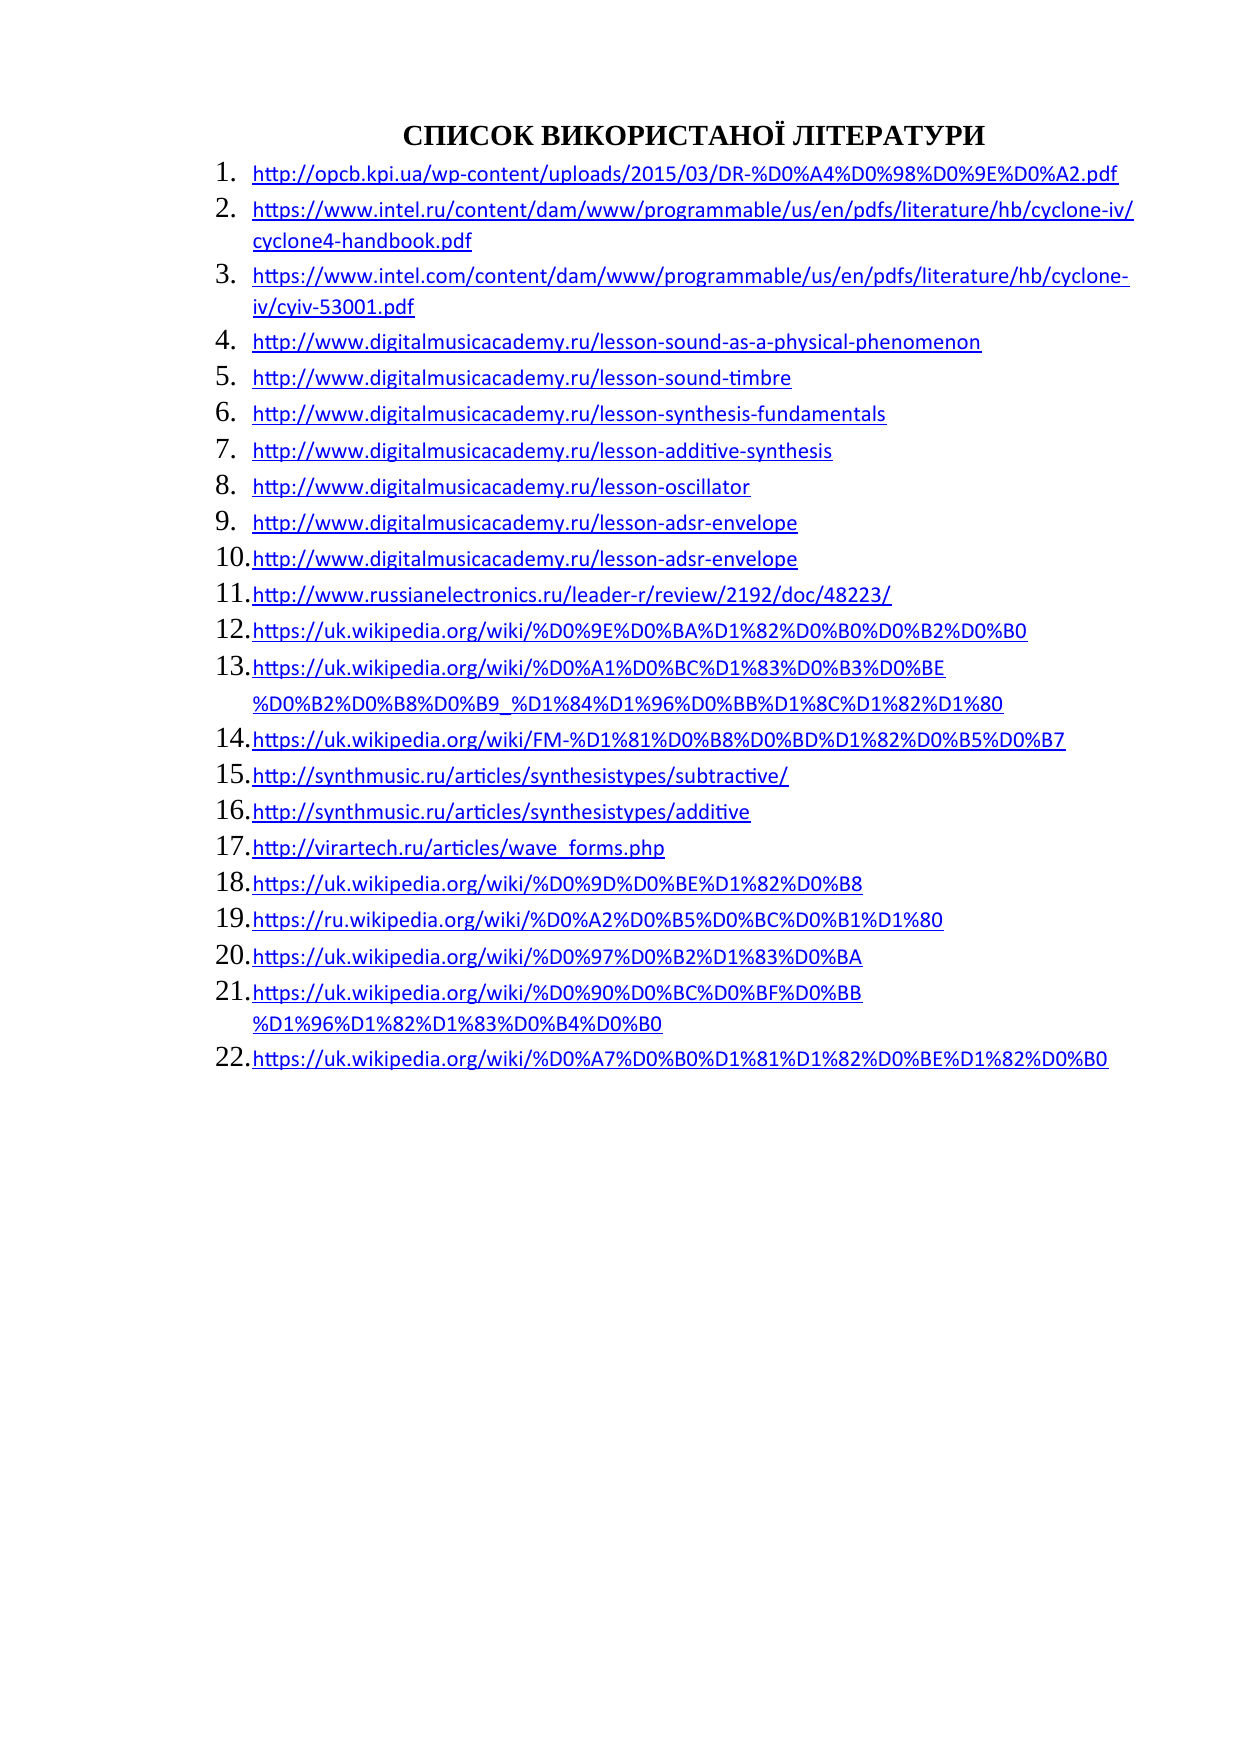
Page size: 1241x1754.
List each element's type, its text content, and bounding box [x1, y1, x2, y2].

list https://uk.wikipedia.org/wiki/%D0%97%D0%B2%D1%83%D0%BA [215, 937, 1152, 970]
list https://uk.wikipedia.org/wiki/%D0%90%D0%BC%D0%BF%D0%BB%D1%96%D1%82%D1%83%D0%B4%D0%B0 [215, 973, 1152, 1037]
list https://www.intel.ru/content/dam/www/programmable/us/en/pdfs/literature/hb/cyclone-iv/cyclone4-handbook.pdf [215, 190, 1152, 254]
list http://www.digitalmusicacademy.ru/lesson-sound-timbre [215, 358, 1152, 392]
list https://uk.wikipedia.org/wiki/%D0%A1%D0%BC%D1%83%D0%B3%D0%BE%D0%B2%D0%B8%D0%B9_%D1%84%D1%96%D0%BB%D1%8C%D1%82%D1%80 [215, 648, 1152, 717]
list http://www.digitalmusicacademy.ru/lesson-sound-as-a-physical-phenomenon [215, 322, 1152, 356]
list http://www.digitalmusicacademy.ru/lesson-adsr-envelope [215, 503, 1152, 537]
list http://www.russianelectronics.ru/leader-r/review/2192/doc/48223/ [215, 575, 1152, 609]
list http://www.digitalmusicacademy.ru/lesson-adsr-envelope [215, 539, 1152, 573]
list СПИСОК ВИКОРИСТАНОЇ ЛІТЕРАТУРИ [236, 118, 1152, 152]
list https://www.intel.com/content/dam/www/programmable/us/en/pdfs/literature/hb/cyclone-iv/cyiv-53001.pdf [215, 256, 1152, 320]
list http://www.digitalmusicacademy.ru/lesson-oscillator [215, 467, 1152, 500]
list https://uk.wikipedia.org/wiki/%D0%9E%D0%BA%D1%82%D0%B0%D0%B2%D0%B0 [215, 611, 1152, 645]
list http://www.digitalmusicacademy.ru/lesson-synthesis-fundamentals [215, 394, 1152, 428]
list https://uk.wikipedia.org/wiki/FM-%D1%81%D0%B8%D0%BD%D1%82%D0%B5%D0%B7 [215, 720, 1152, 753]
list http://www.digitalmusicacademy.ru/lesson-additive-synthesis [215, 431, 1152, 464]
list http://opcb.kpi.ua/wp-content/uploads/2015/03/DR-%D0%A4%D0%98%D0%9E%D0%A2.pdf [215, 154, 1152, 188]
list http://synthmusic.ru/articles/synthesistypes/additive [215, 792, 1152, 826]
list http://synthmusic.ru/articles/synthesistypes/subtractive/ [215, 756, 1152, 789]
list https://uk.wikipedia.org/wiki/%D0%A7%D0%B0%D1%81%D1%82%D0%BE%D1%82%D0%B0 [215, 1039, 1152, 1072]
list http://virartech.ru/articles/wave_forms.php [215, 828, 1152, 862]
list https://ru.wikipedia.org/wiki/%D0%A2%D0%B5%D0%BC%D0%B1%D1%80 [215, 901, 1152, 934]
list https://uk.wikipedia.org/wiki/%D0%9D%D0%BE%D1%82%D0%B8 [215, 864, 1152, 898]
